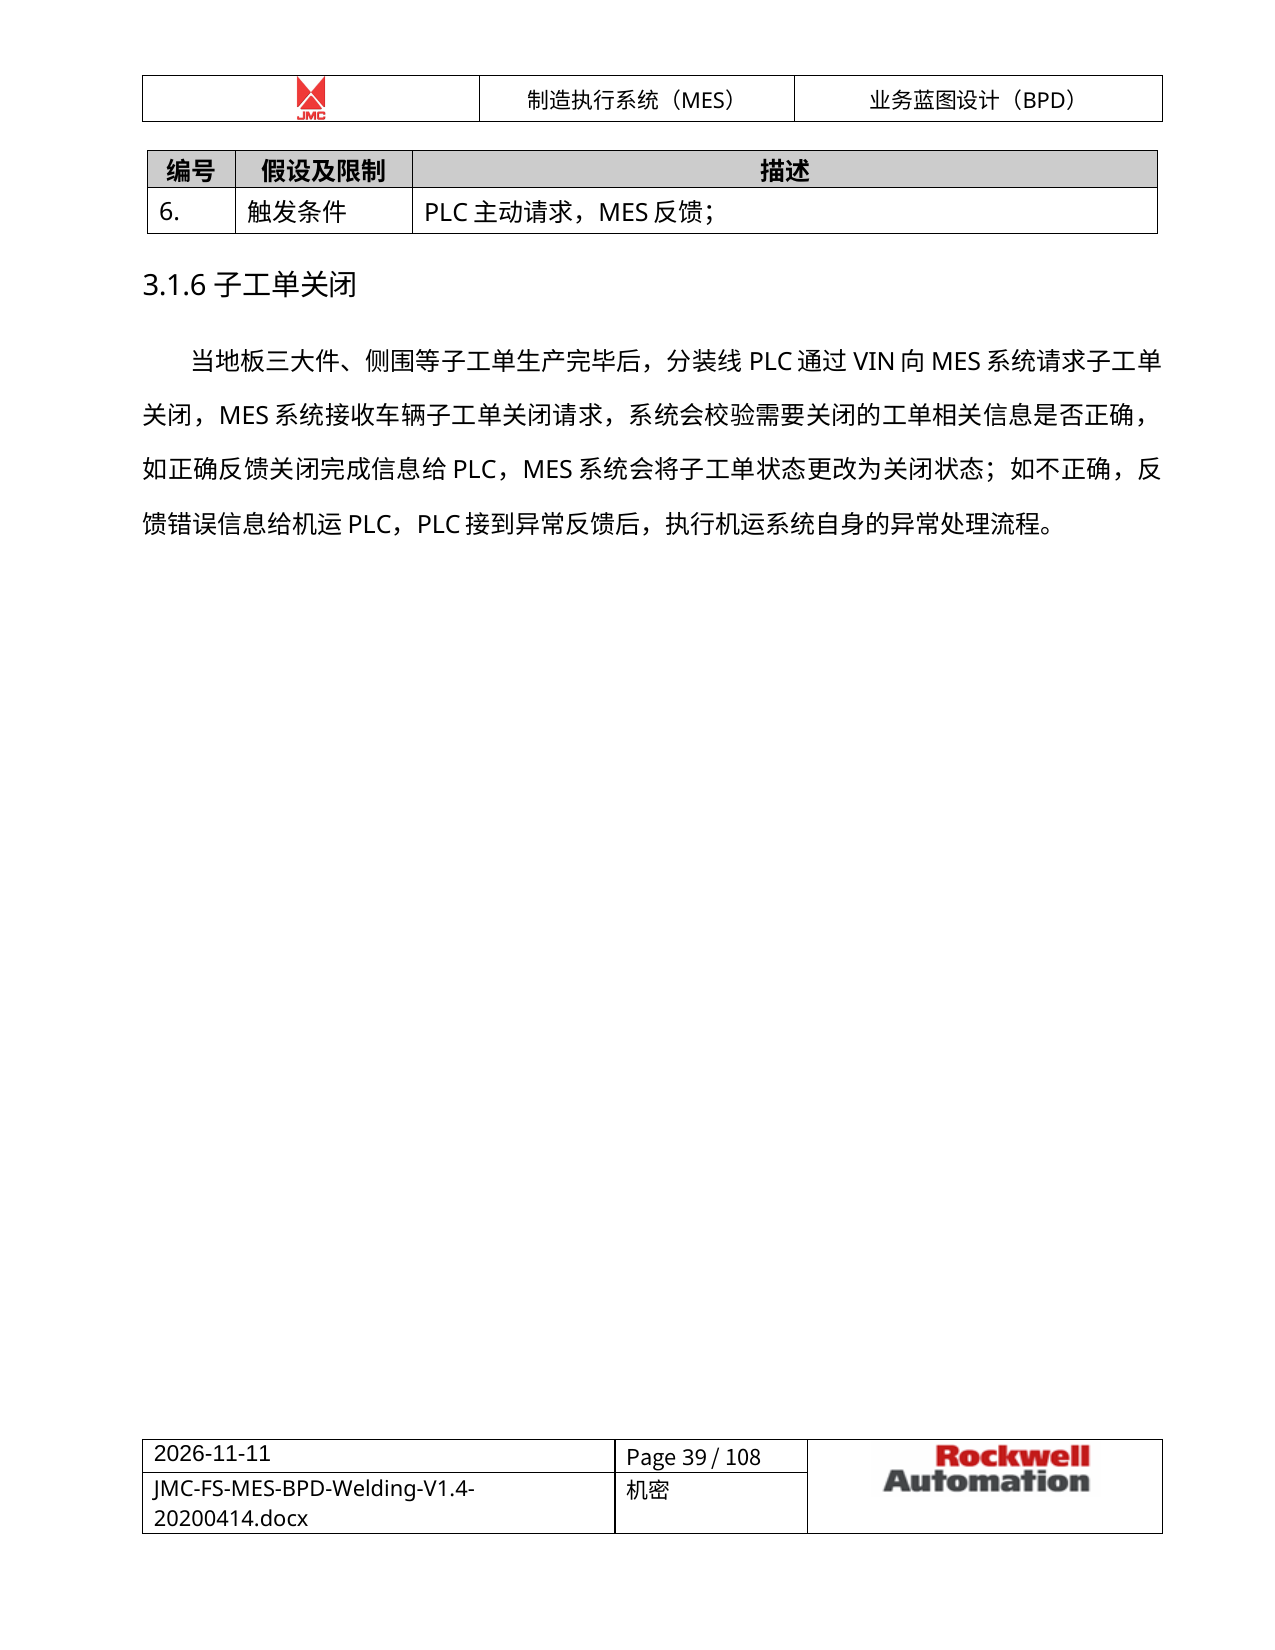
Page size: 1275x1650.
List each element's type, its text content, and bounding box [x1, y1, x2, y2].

table_cell [148, 188, 235, 233]
picture [868, 1440, 1101, 1497]
table_header 假设及限制 [236, 151, 412, 187]
table_cell PLC主动请求，MES反馈； [413, 188, 1157, 233]
text 当地板三大件、侧围等子工单生产完毕后，分装线PLC通过VIN向MES系统请求子工单关闭，MES系统接收车辆子工单关闭请求，系统会校验需要关闭的工单相关信息是否正确，如正确反馈关闭完成信息给PLC，MES系统会将子工单状态更改为关闭状态；如不正确，反馈错误信息给机运PLC，PLC接到异常反馈后，执行机运系统自身的异常处理流程。 [142, 341, 1162, 541]
subtitle 子工单关闭 [142, 261, 1162, 304]
table_header 编号 [148, 151, 235, 187]
table_cell 触发条件 [236, 188, 412, 233]
table_header 描述 [413, 151, 1157, 187]
picture [296, 76, 326, 121]
